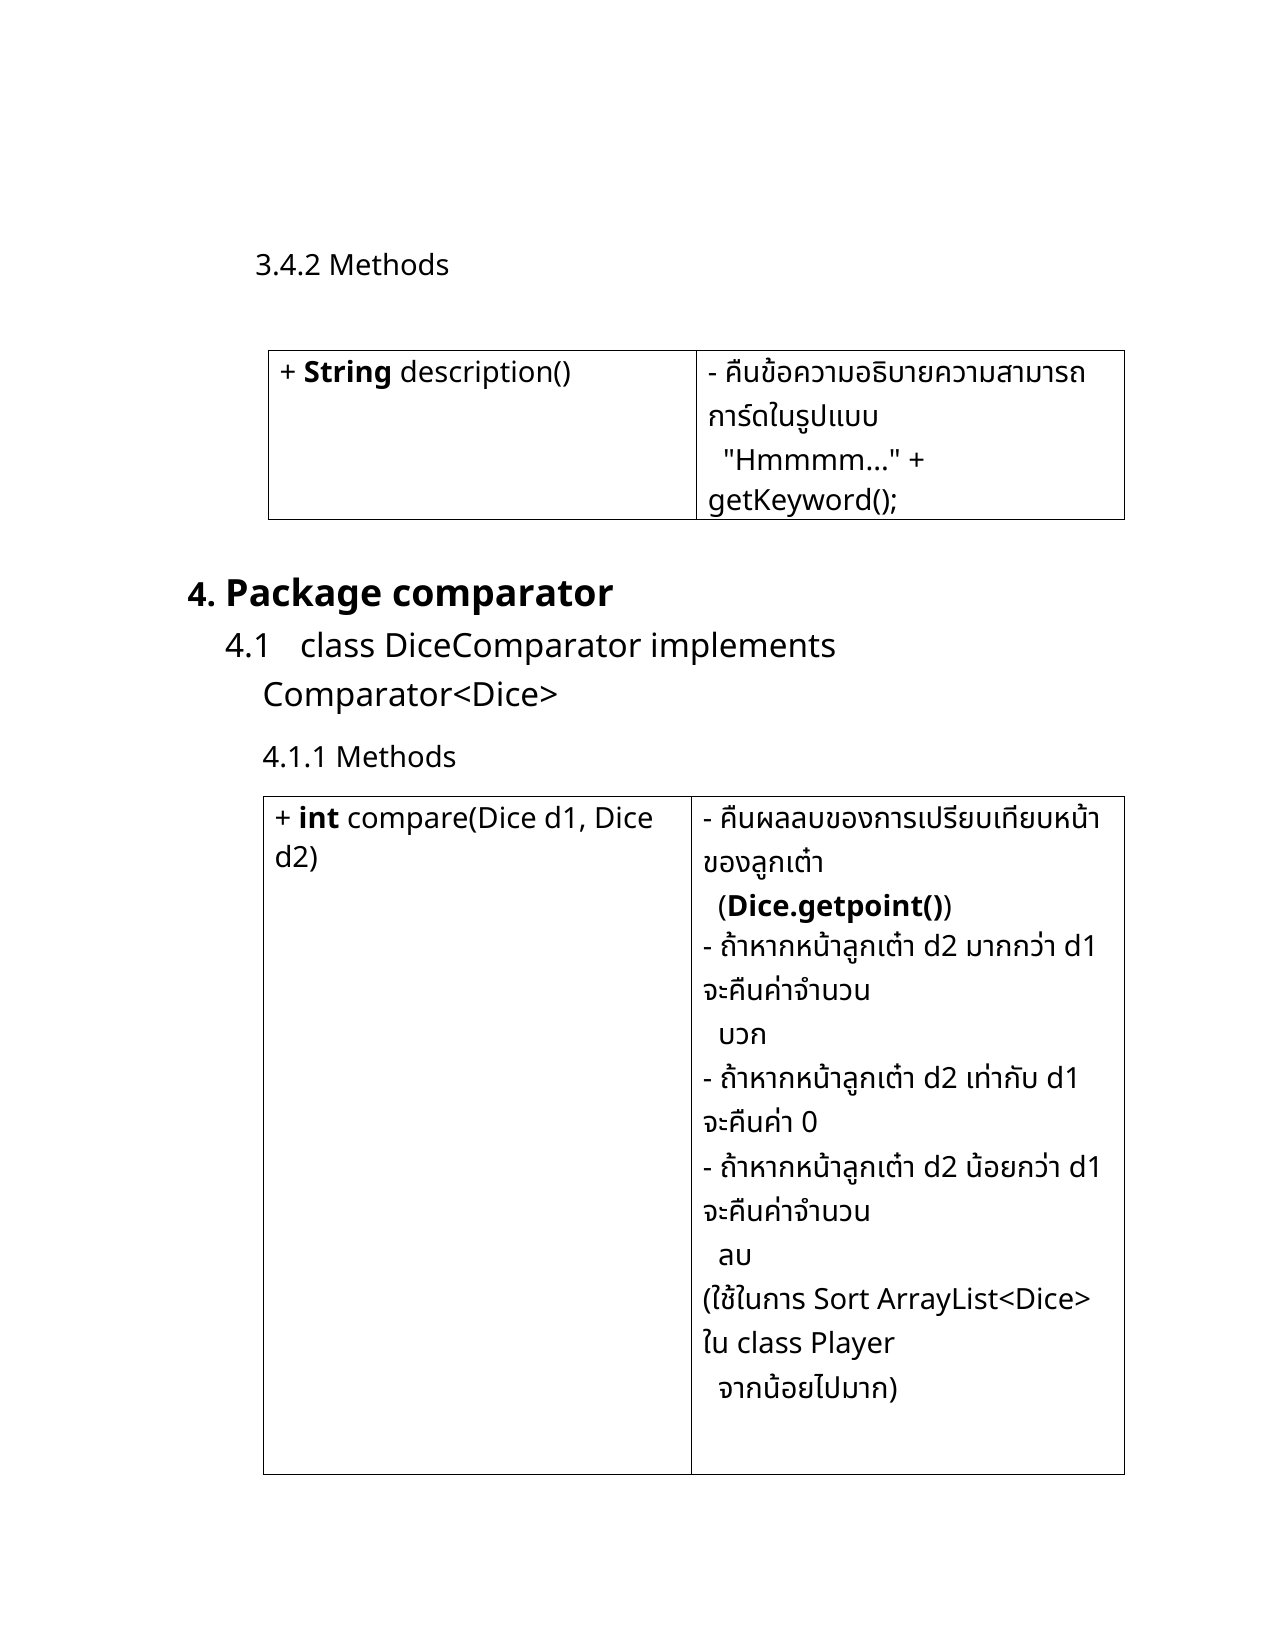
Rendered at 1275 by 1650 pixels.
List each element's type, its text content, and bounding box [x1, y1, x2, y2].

list class DiceComparator implements Comparator<Dice> [225, 622, 1125, 716]
list Package comparator [187, 567, 1125, 618]
table_header + String description() [269, 351, 696, 519]
table_header - คืนข้อความอธิบายความสามารถการ์ดในรูปแบบ "Hmmmm..." + getKeyword(); [697, 351, 1124, 519]
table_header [692, 797, 1124, 1474]
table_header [264, 797, 691, 1474]
text 3.4.2 Methods [150, 244, 1125, 283]
text 4.1.1 Methods [262, 736, 1125, 776]
